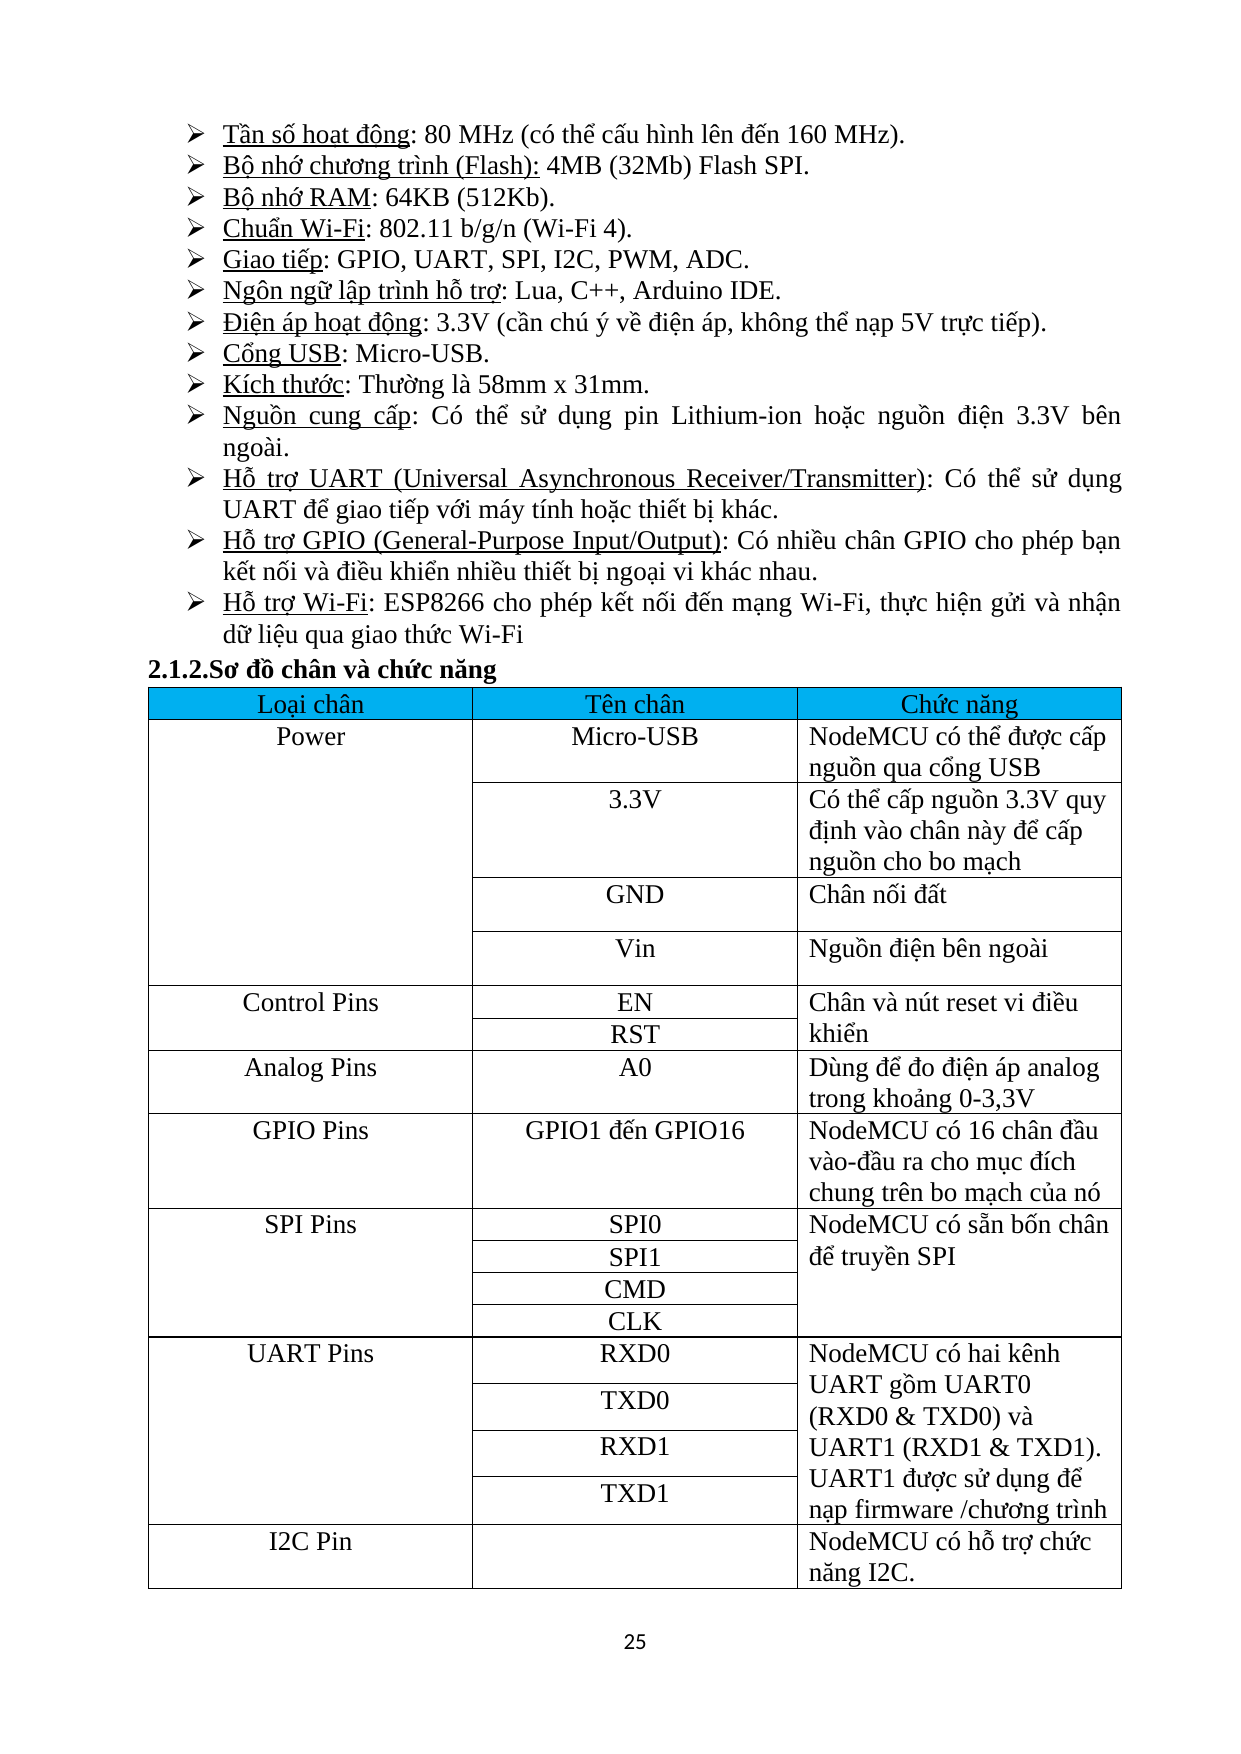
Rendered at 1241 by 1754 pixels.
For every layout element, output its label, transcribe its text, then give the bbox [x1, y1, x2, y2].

table_cell RST [473, 1019, 797, 1050]
table_cell GPIO1 đến GPIO16 [473, 1114, 797, 1208]
list Nguồn cung cấp: Có thể sử dụng pin Lithium-ion hoặc nguồn điện 3.3V bên ngoài. [185, 399, 1122, 462]
list Giao tiếp: GPIO, UART, SPI, I2C, PWM, ADC. [185, 243, 1122, 274]
table_cell Micro-USB [473, 720, 797, 782]
list Kích thước: Thường là 58mm x 31mm. [185, 368, 1122, 399]
table_header Chức năng [798, 688, 1121, 719]
table_cell SPI1 [473, 1241, 797, 1272]
table_cell EN [473, 986, 797, 1018]
table_cell SPI0 [473, 1209, 797, 1240]
table_cell NodeMCU có thể được cấp nguồn qua cổng USB [798, 720, 1121, 782]
table_cell TXD0 [473, 1384, 797, 1429]
table_cell CMD [473, 1273, 797, 1304]
table_cell GPIO Pins [149, 1114, 472, 1208]
table_cell Control Pins [149, 986, 472, 1050]
table_cell [473, 1525, 797, 1588]
list Tần số hoạt động: 80 MHz (có thể cấu hình lên đến 160 MHz). [185, 118, 1122, 149]
table_cell UART Pins [149, 1338, 472, 1524]
table_cell Dùng để đo điện áp analog trong khoảng 0-3,3V [798, 1051, 1121, 1113]
table_header Tên chân [473, 688, 797, 719]
table_cell Power [149, 720, 472, 985]
list Chuẩn Wi-Fi: 802.11 b/g/n (Wi-Fi 4). [185, 212, 1122, 243]
list Hỗ trợ UART (Universal Asynchronous Receiver/Transmitter): Có thể sử dụng UART để giao tiếp với máy tính hoặc thiết bị khác. [185, 462, 1122, 524]
table_cell CLK [473, 1305, 797, 1336]
table_cell Analog Pins [149, 1051, 472, 1113]
table_header Loại chân [149, 688, 472, 719]
table_cell A0 [473, 1051, 797, 1113]
list Ngôn ngữ lập trình hỗ trợ: Lua, C++, Arduino IDE. [185, 274, 1122, 306]
table_cell NodeMCU có 16 chân đầu vào-đầu ra cho mục đích chung trên bo mạch của nó [798, 1114, 1121, 1208]
table_cell TXD1 [473, 1477, 797, 1524]
list Hỗ trợ GPIO (General-Purpose Input/Output): Có nhiều chân GPIO cho phép bạn kết nối và điều khiển nhiều thiết bị ngoại vi khác nhau. [185, 524, 1122, 587]
list Bộ nhớ RAM: 64KB (512Kb). [185, 181, 1122, 212]
table_cell Nguồn điện bên ngoài [798, 932, 1121, 985]
list Điện áp hoạt động: 3.3V (cần chú ý về điện áp, không thể nạp 5V trực tiếp). [185, 306, 1122, 337]
table_cell NodeMCU có sẵn bốn chân để truyền SPI [798, 1209, 1121, 1336]
table_cell SPI Pins [149, 1209, 472, 1336]
table_cell Vin [473, 932, 797, 985]
list Cổng USB: Micro-USB. [185, 337, 1122, 368]
table_cell Có thể cấp nguồn 3.3V quy định vào chân này để cấp nguồn cho bo mạch [798, 783, 1121, 877]
table_cell NodeMCU có hỗ trợ chức năng I2C. [798, 1525, 1121, 1588]
list Hỗ trợ Wi-Fi: ESP8266 cho phép kết nối đến mạng Wi-Fi, thực hiện gửi và nhận dữ liệu qua giao thức Wi-Fi [185, 587, 1122, 649]
table_cell 3.3V [473, 783, 797, 877]
table_cell GND [473, 878, 797, 931]
table_cell Chân và nút reset vi điều khiển [798, 986, 1121, 1050]
table_cell Chân nối đất [798, 878, 1121, 931]
list Bộ nhớ chương trình (Flash): 4MB (32Mb) Flash SPI. [185, 149, 1122, 181]
table_cell RXD1 [473, 1431, 797, 1476]
table_cell RXD0 [473, 1338, 797, 1383]
subtitle 2.1.2.Sơ đồ chân và chức năng [148, 653, 1122, 684]
table_cell NodeMCU có hai kênh UART gồm UART0 (RXD0 & TXD0) và UART1 (RXD1 & TXD1). UART1 được sử dụng để nạp firmware /chương trình [798, 1338, 1121, 1524]
table_cell I2C Pin [149, 1525, 472, 1588]
